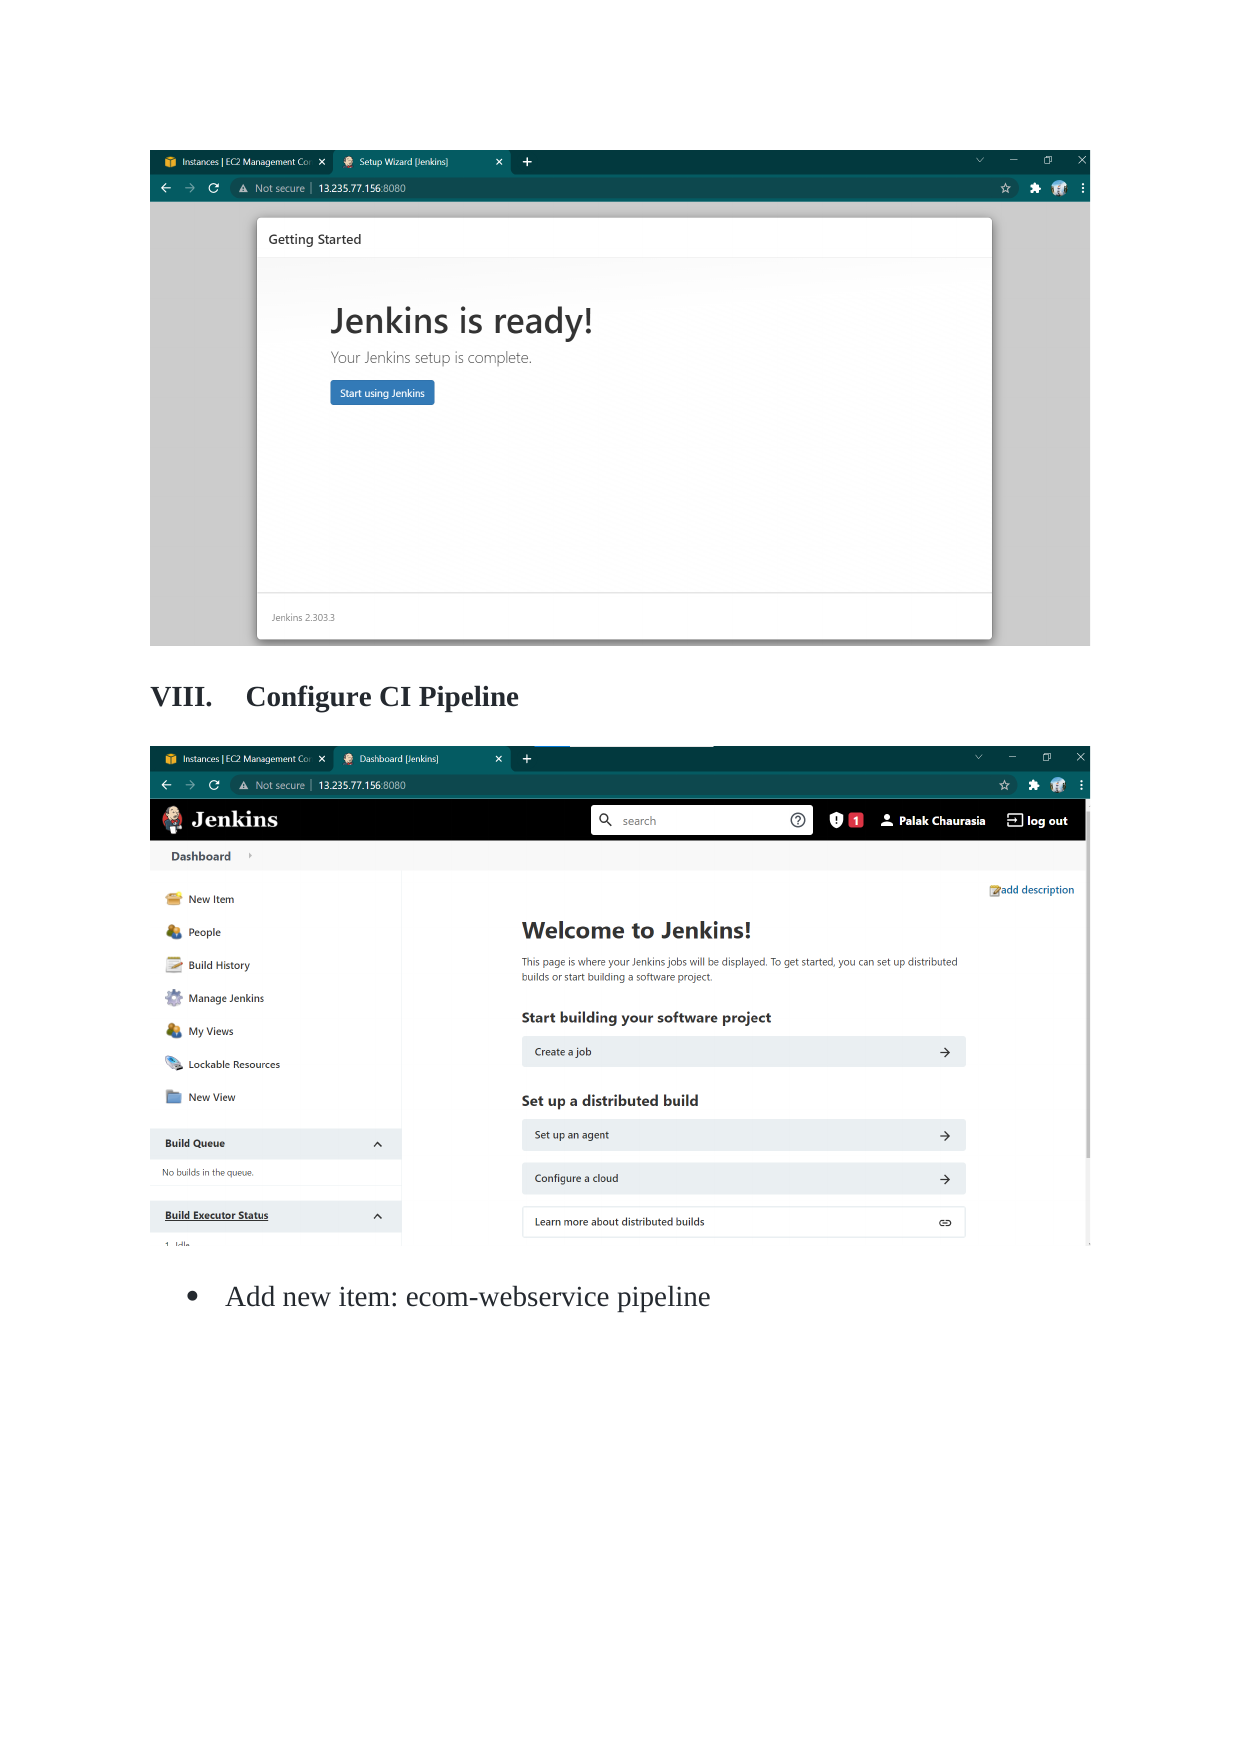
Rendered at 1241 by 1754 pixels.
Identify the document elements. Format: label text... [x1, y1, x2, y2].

picture [150, 150, 1091, 646]
list Configure CI Pipeline [212, 679, 1090, 713]
list Add new item: ecom-webservice pipeline [187, 1279, 1090, 1312]
picture [150, 746, 1091, 1246]
